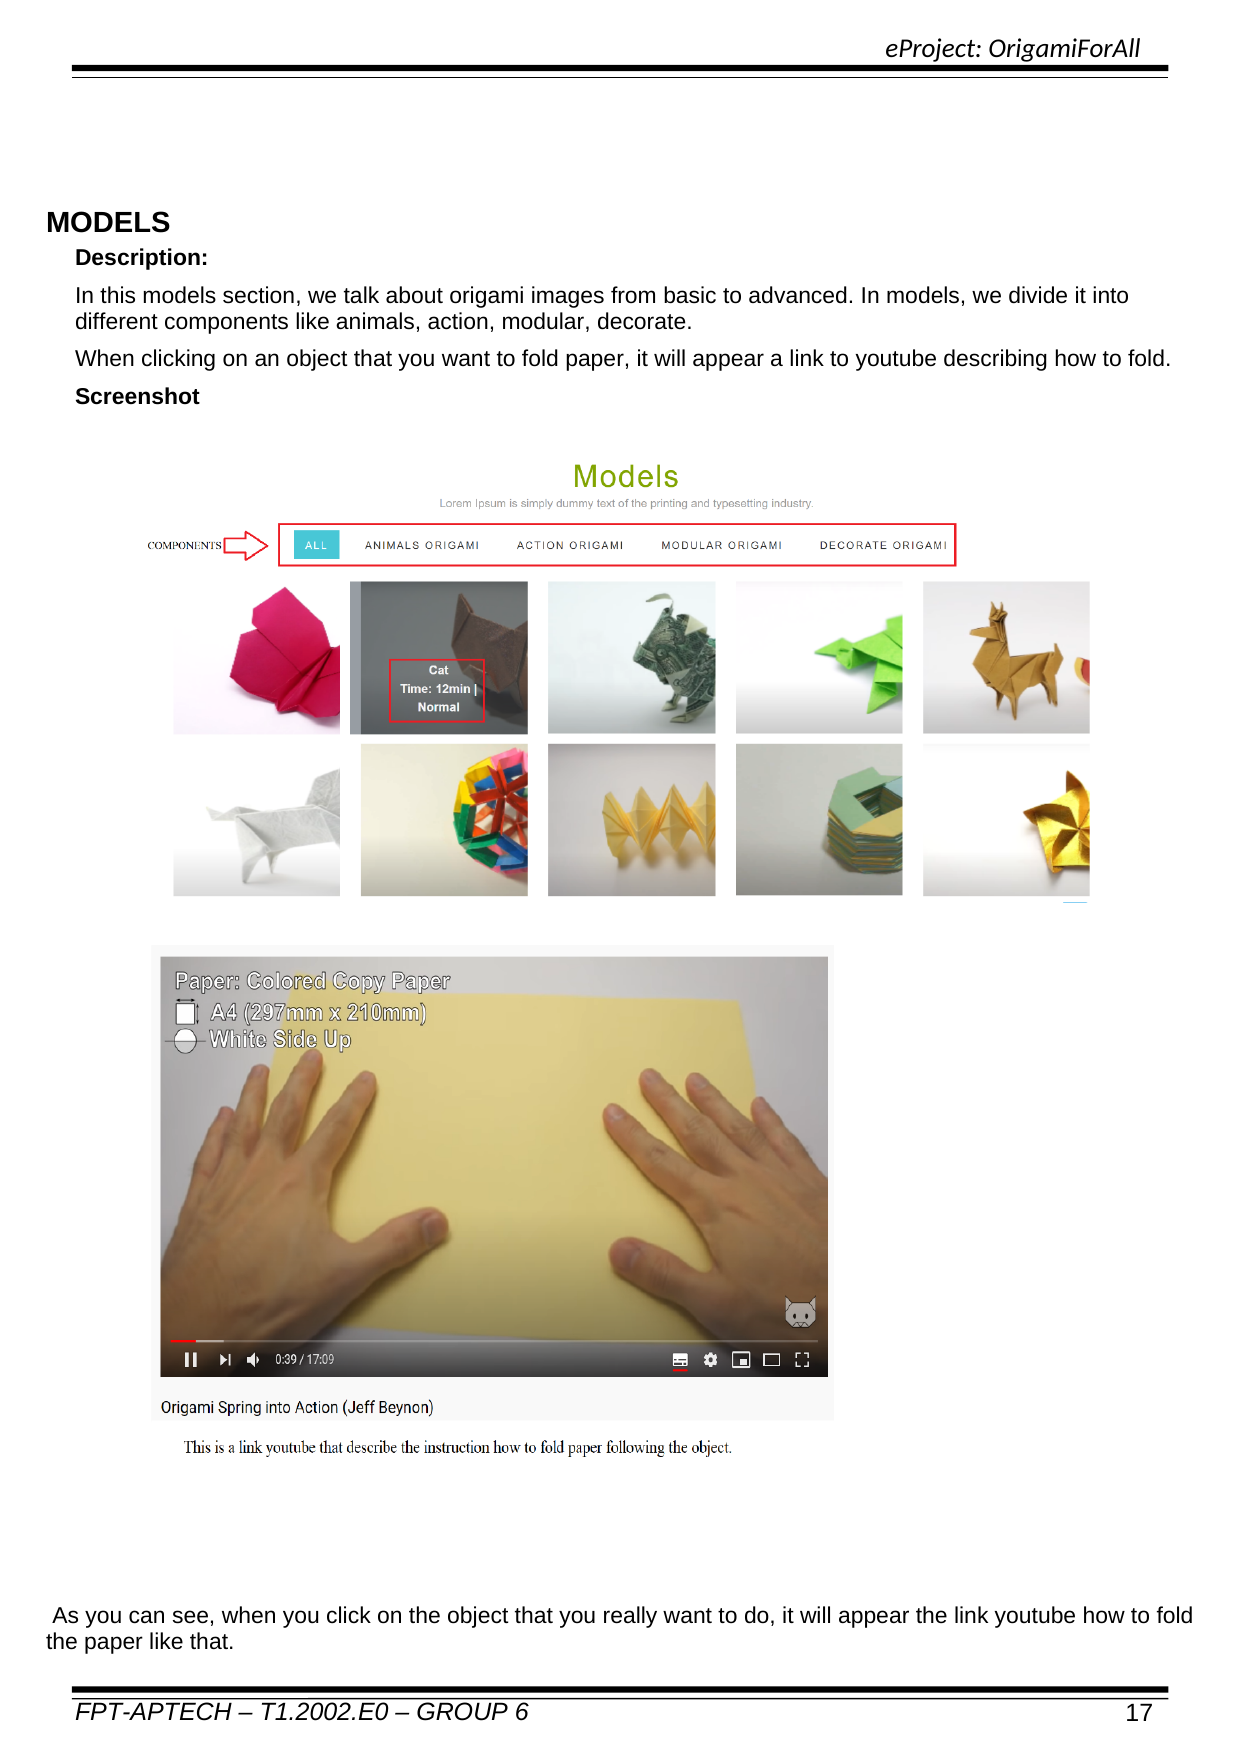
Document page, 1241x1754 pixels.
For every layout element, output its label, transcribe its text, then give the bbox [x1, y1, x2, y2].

text In this models section, we talk about origami images from basic to advanced. In models, we divide it into different components like animals, action, modular, decorate. [75, 282, 1203, 334]
text MODELS [46, 205, 1201, 238]
text Description: [75, 244, 1203, 271]
picture [151, 945, 1222, 1502]
text As you can see, when you click on the object that you really want to do, it will appear the link youtube how to fold the paper like that. [46, 1602, 1203, 1654]
text Screenshot [75, 383, 1203, 409]
text When clicking on an object that you want to fold paper, it will appear a link to youtube describing how to fold. [75, 345, 1203, 372]
picture [146, 457, 1100, 903]
